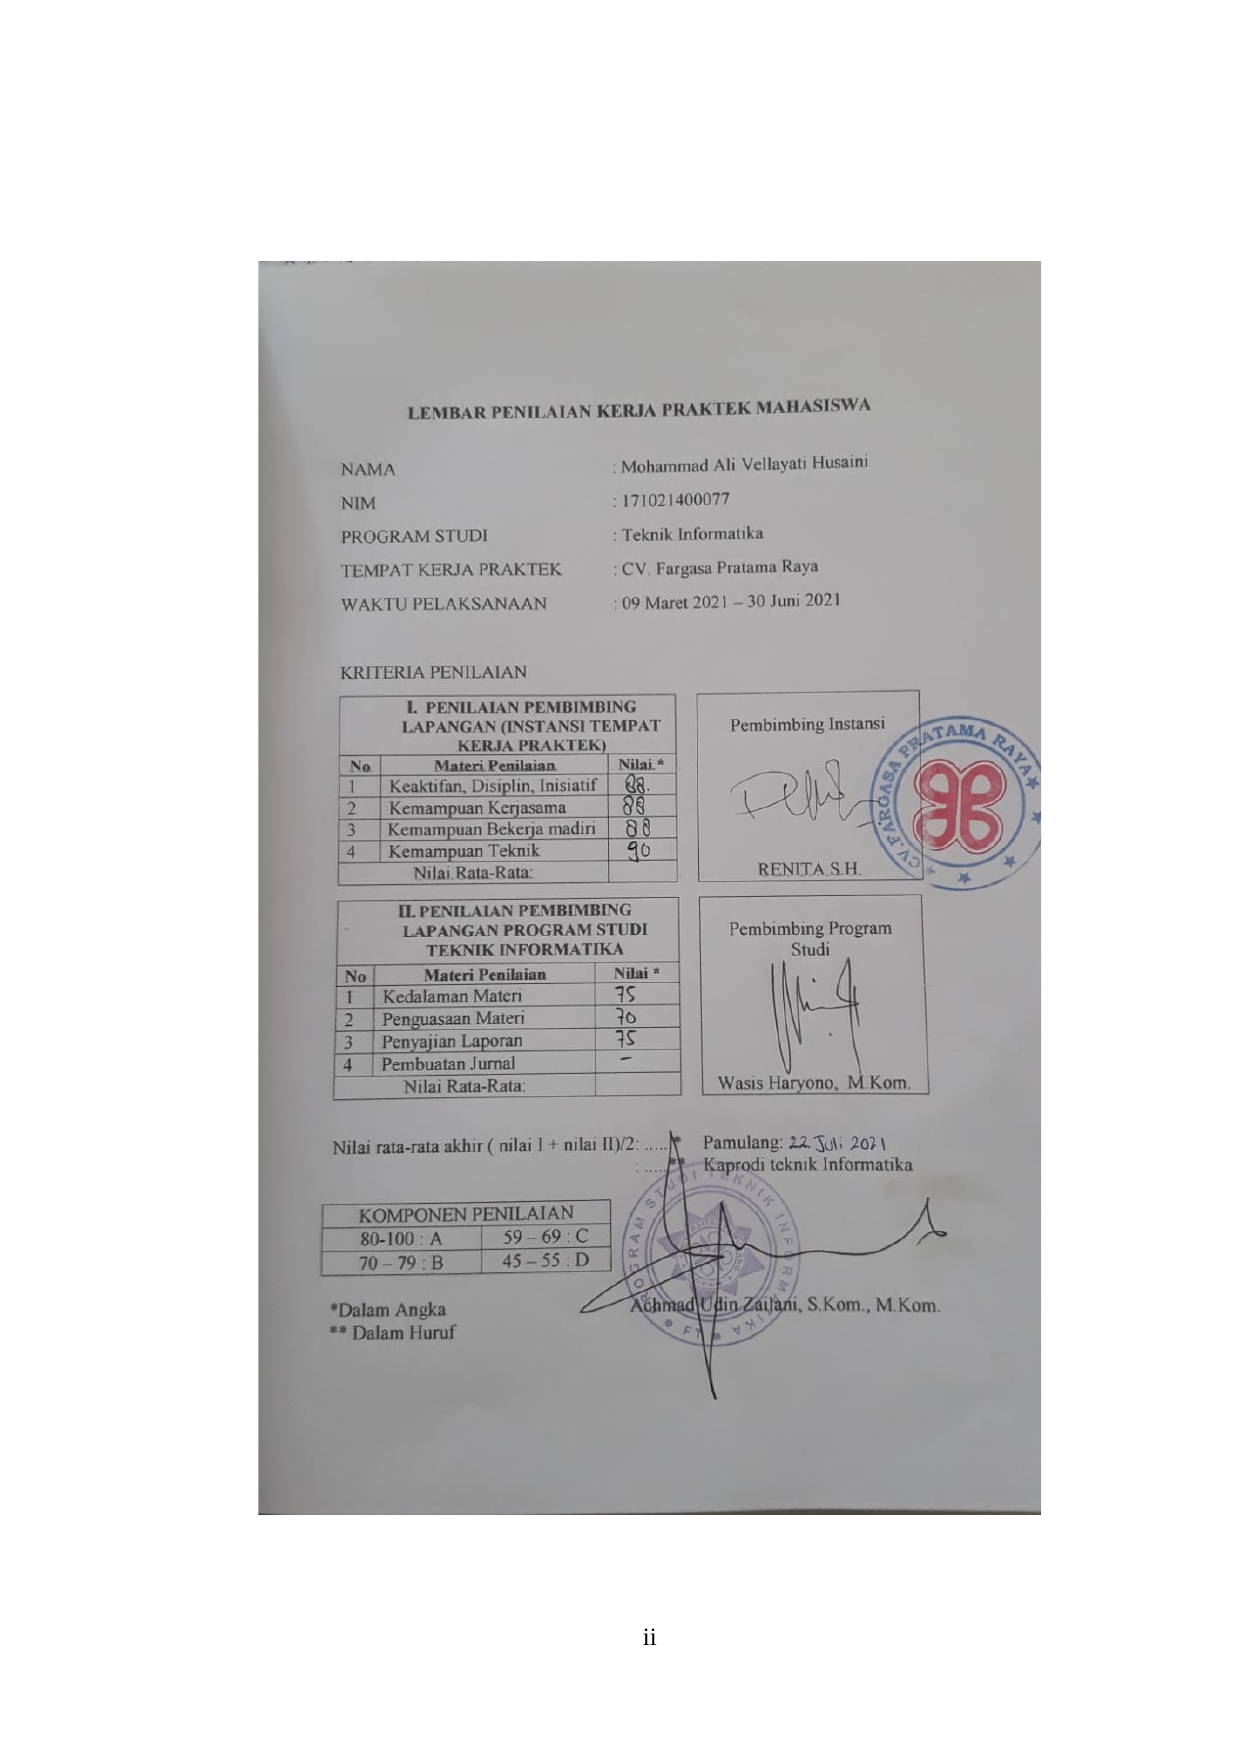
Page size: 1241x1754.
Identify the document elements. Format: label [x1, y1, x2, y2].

picture [258, 261, 1042, 1515]
